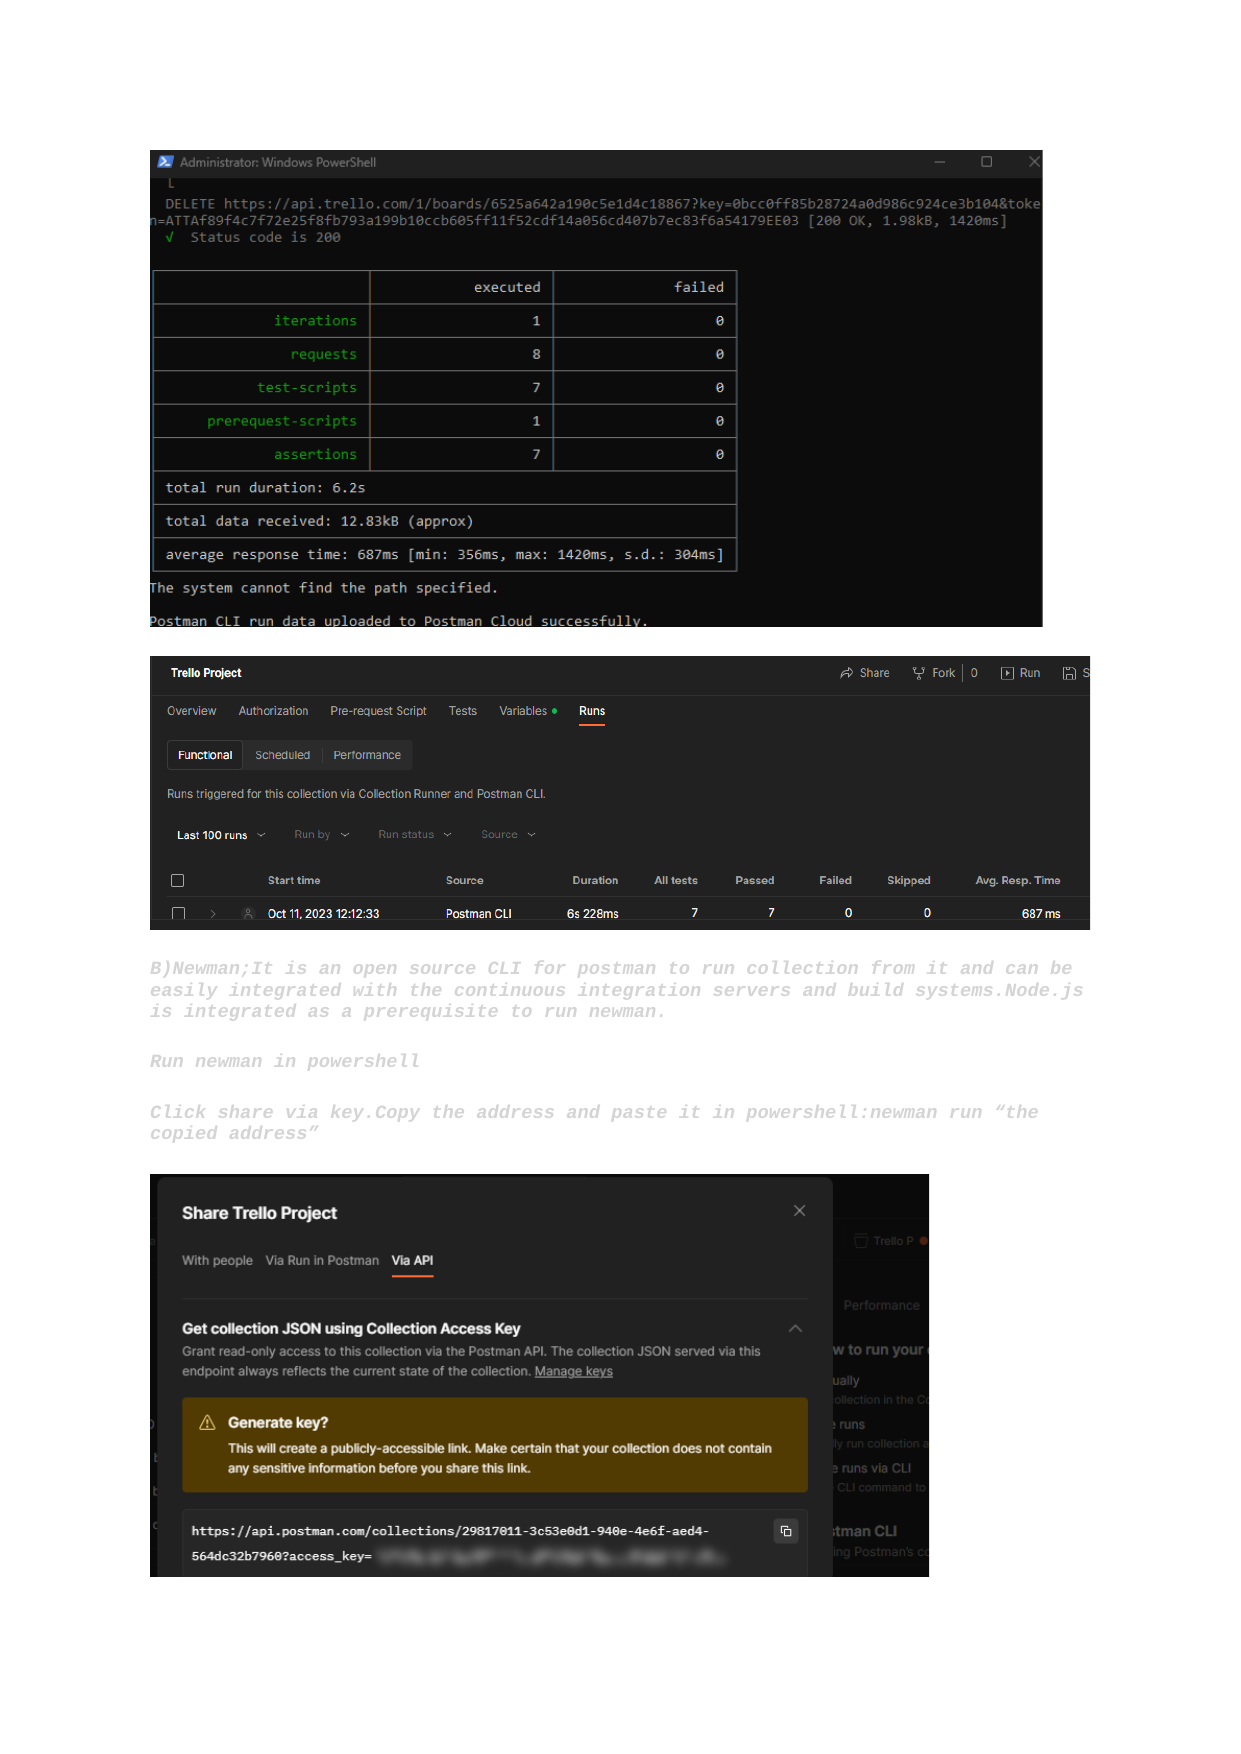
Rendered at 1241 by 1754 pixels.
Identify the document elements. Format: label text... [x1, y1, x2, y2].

picture [150, 1174, 930, 1577]
text Click share via key.Copy the address and paste it in powershell:newman run “the copied address” [150, 1102, 1090, 1145]
picture [150, 150, 1043, 627]
text Run newman in powershell [150, 1052, 1090, 1073]
picture [150, 656, 1091, 930]
text B)Newman;It is an open source CLI for postman to run collection from it and can be easily integrated with the continuous integration servers and build systems.Node.js is integrated as a prerequisite to run newman. [150, 959, 1090, 1023]
